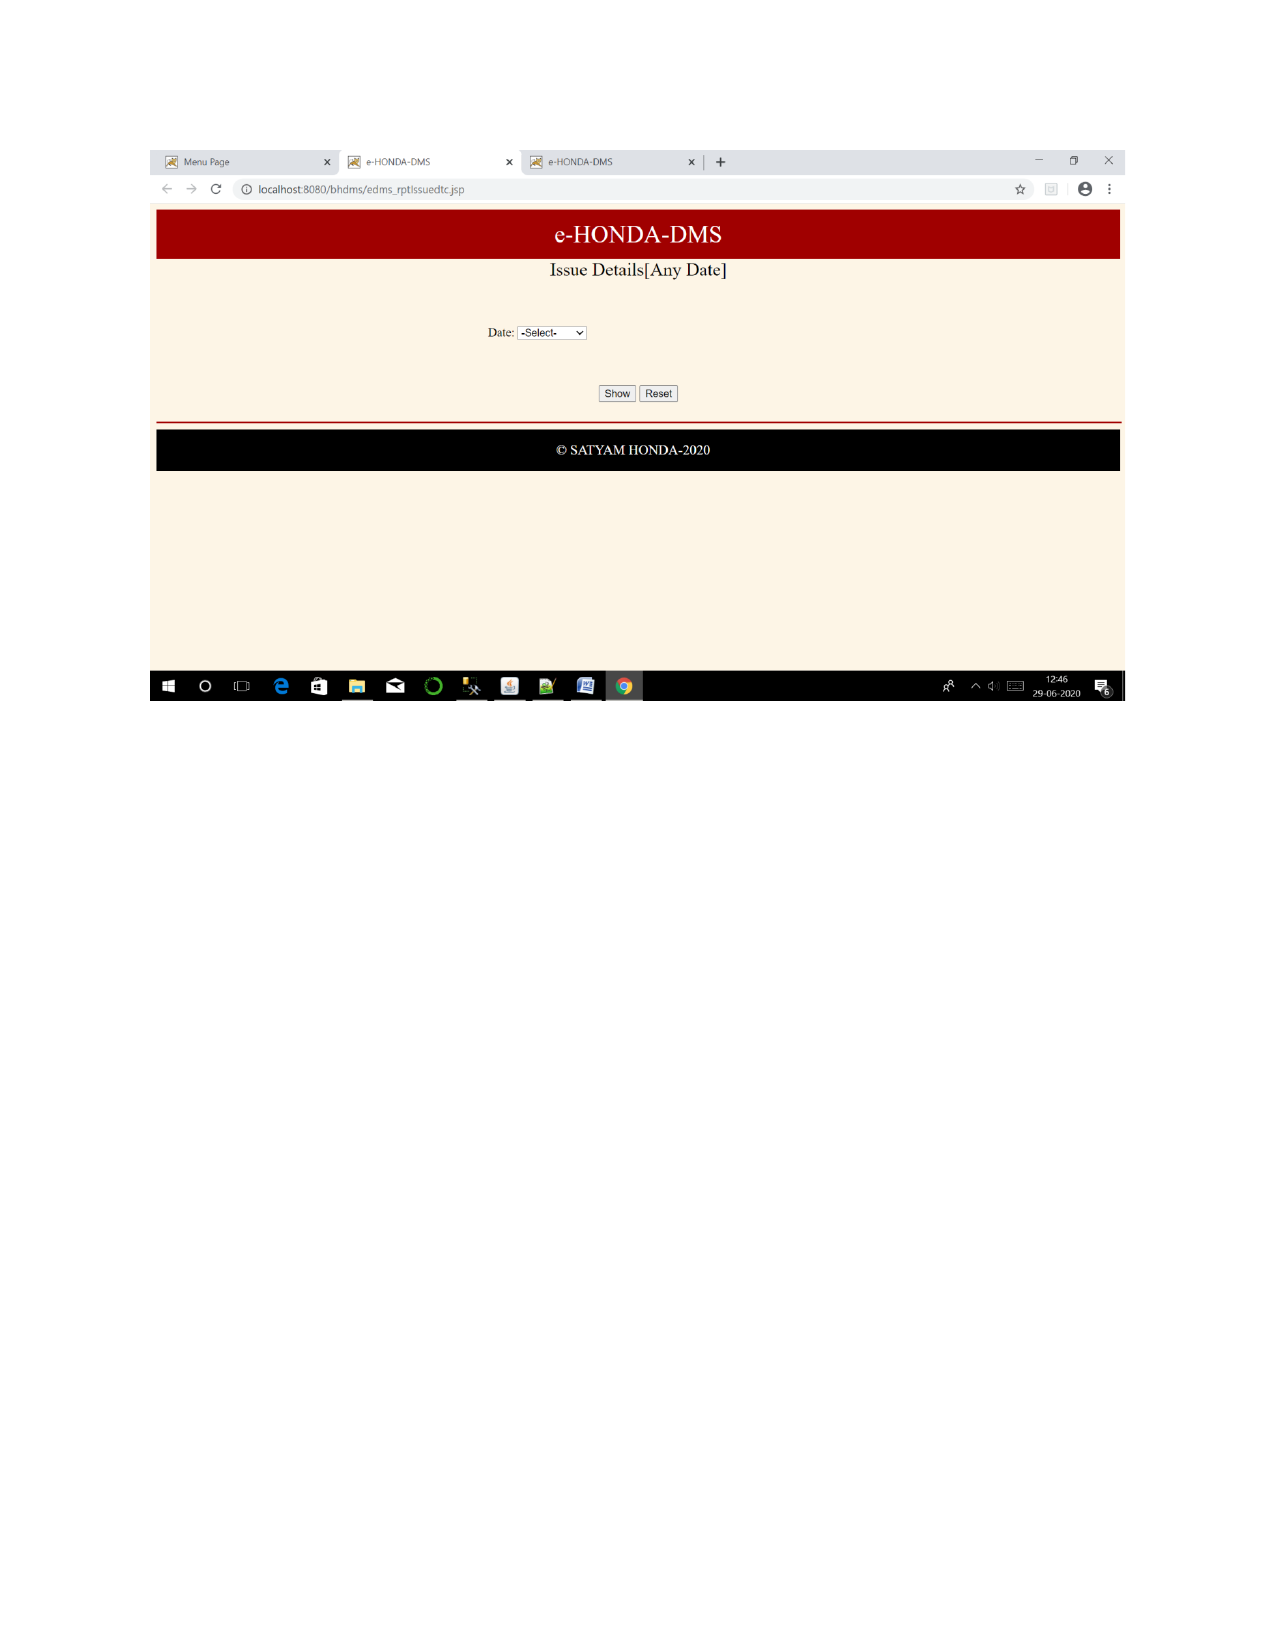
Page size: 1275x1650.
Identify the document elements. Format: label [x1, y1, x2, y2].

picture [150, 150, 1125, 701]
